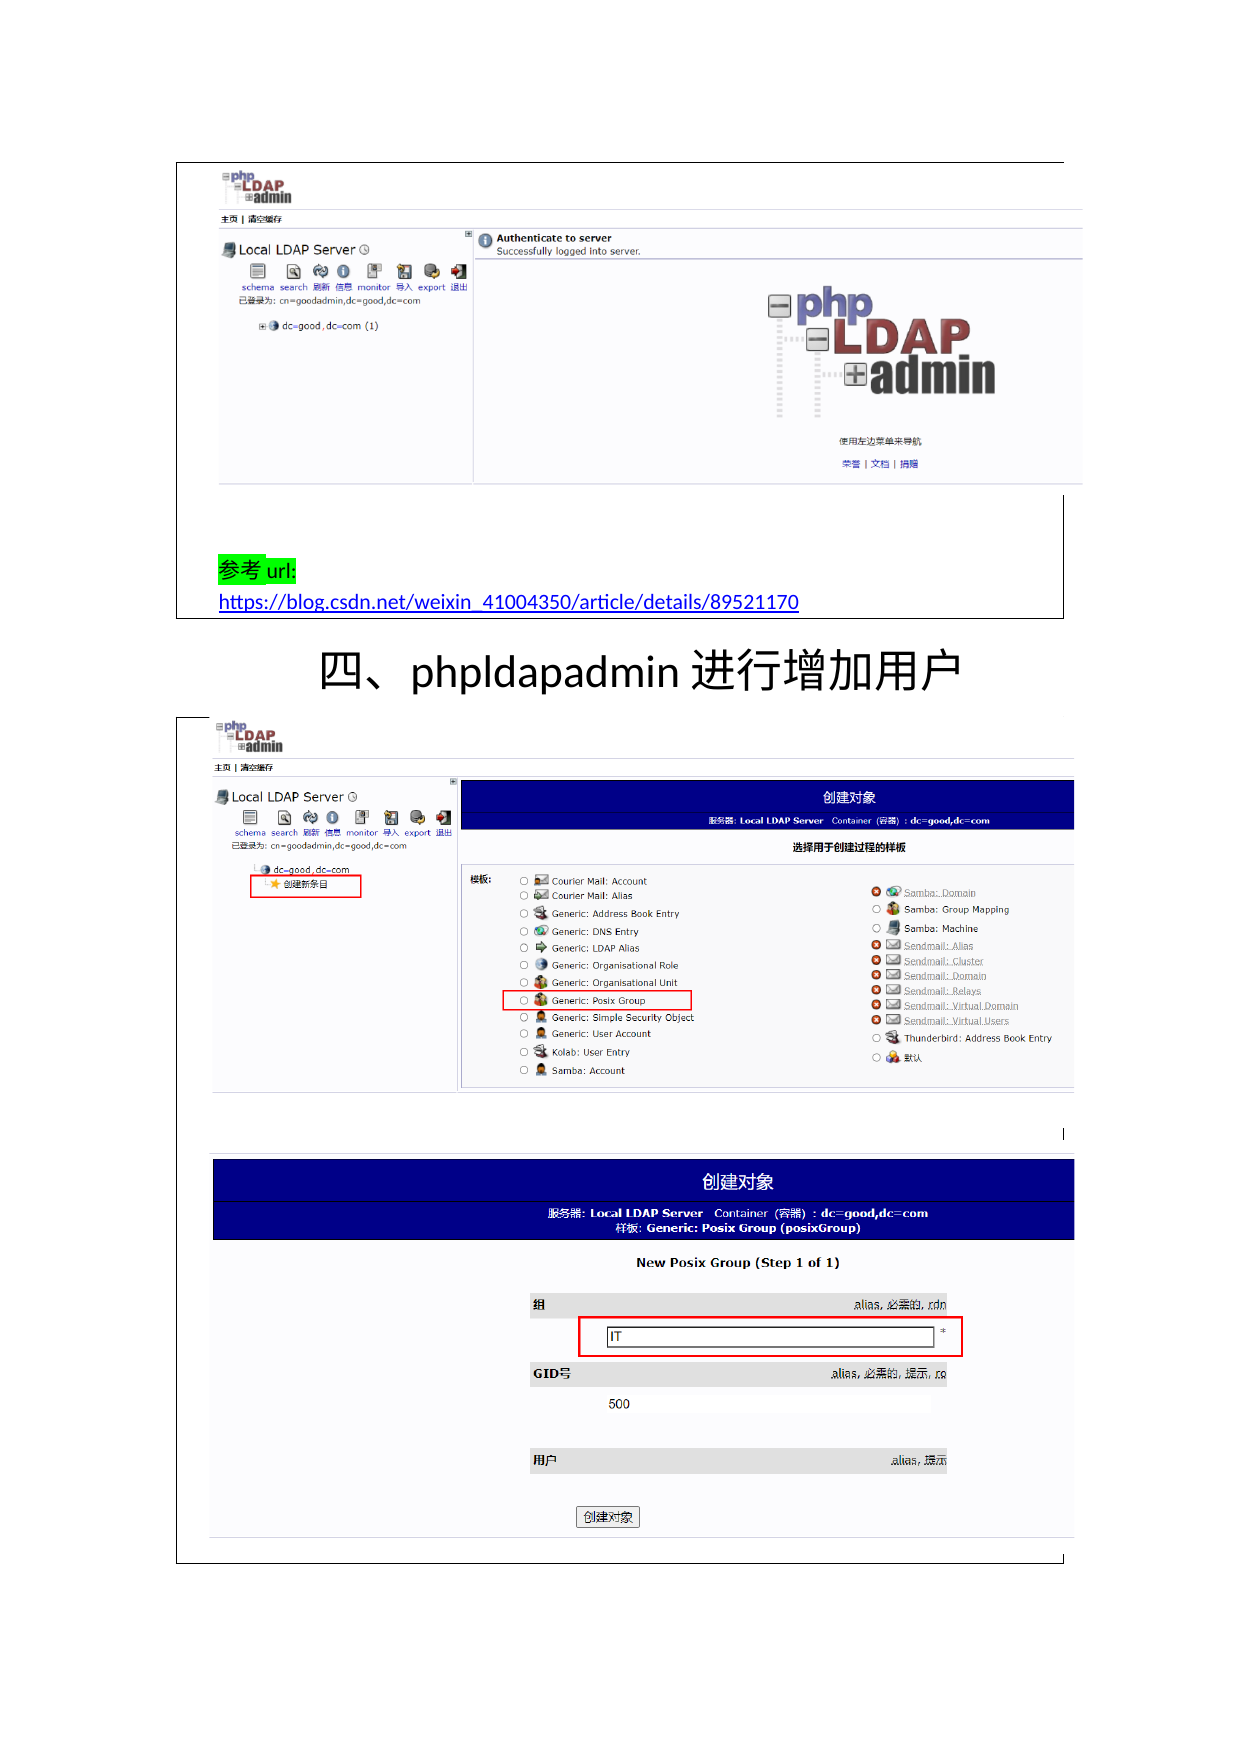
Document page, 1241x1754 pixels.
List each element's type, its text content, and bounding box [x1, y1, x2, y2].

picture [209, 1140, 1075, 1554]
table_header [177, 718, 1063, 1563]
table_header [177, 163, 1063, 618]
picture [218, 163, 1083, 495]
picture [209, 717, 1075, 1128]
list phpldapadmin 进行增加用户 [187, 619, 1053, 717]
